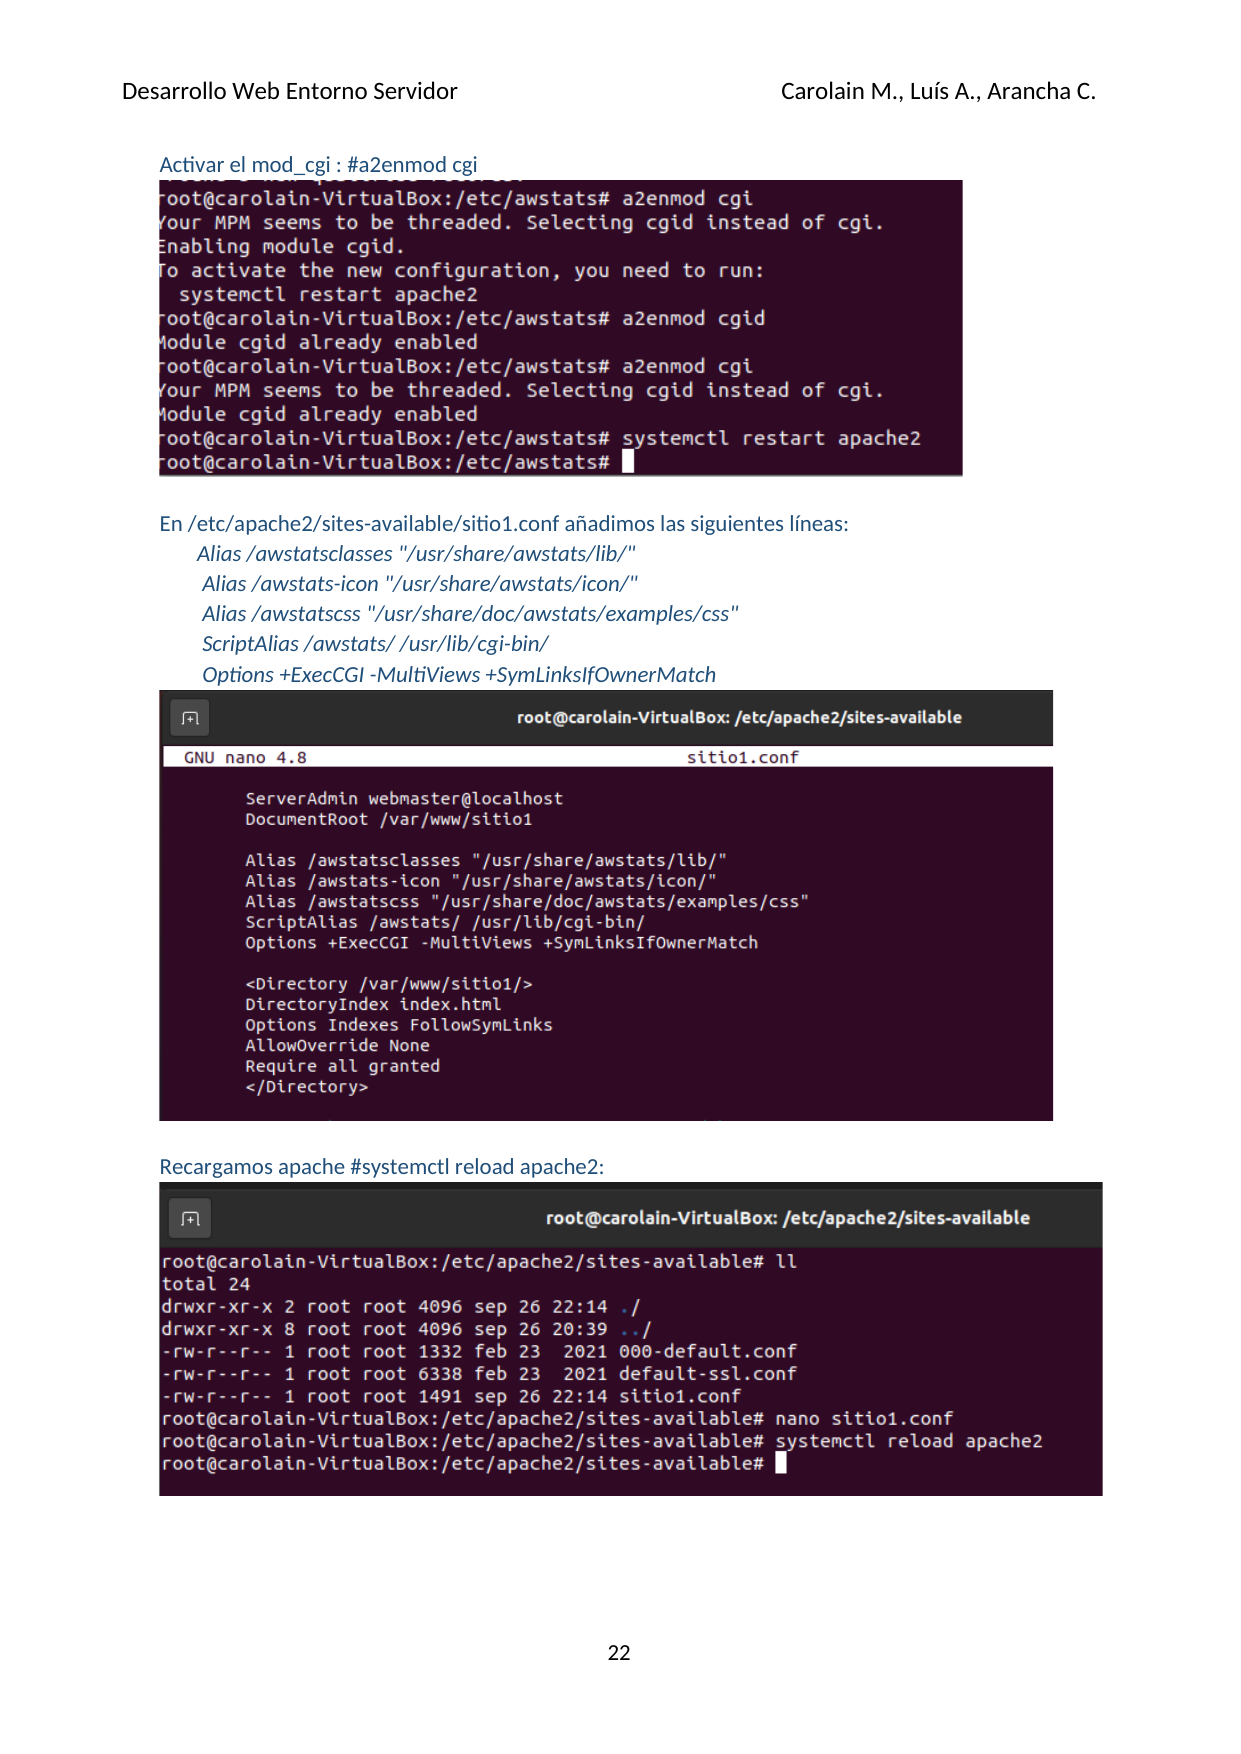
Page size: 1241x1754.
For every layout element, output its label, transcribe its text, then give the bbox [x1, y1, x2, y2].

text Activar el mod_cgi : #a2enmod cgi [159, 150, 1116, 178]
picture [159, 180, 963, 477]
text En /etc/apache2/sites-available/sitio1.conf añadimos las siguientes líneas: [159, 509, 1116, 537]
text Recargamos apache #systemctl reload apache2: [159, 1152, 1116, 1181]
picture [159, 690, 1054, 1121]
text Alias /awstatsclasses "/usr/share/awstats/lib/" Alias /awstats-icon "/usr/share/awstats/icon/" Alias /awstatscss "/usr/share/doc/awstats/examples/css" ScriptAlias /awstats/ /usr/lib/cgi-bin/ Options +ExecCGI -MultiViews +SymLinksIfOwnerMatch [197, 539, 1116, 688]
picture [159, 1182, 1103, 1496]
